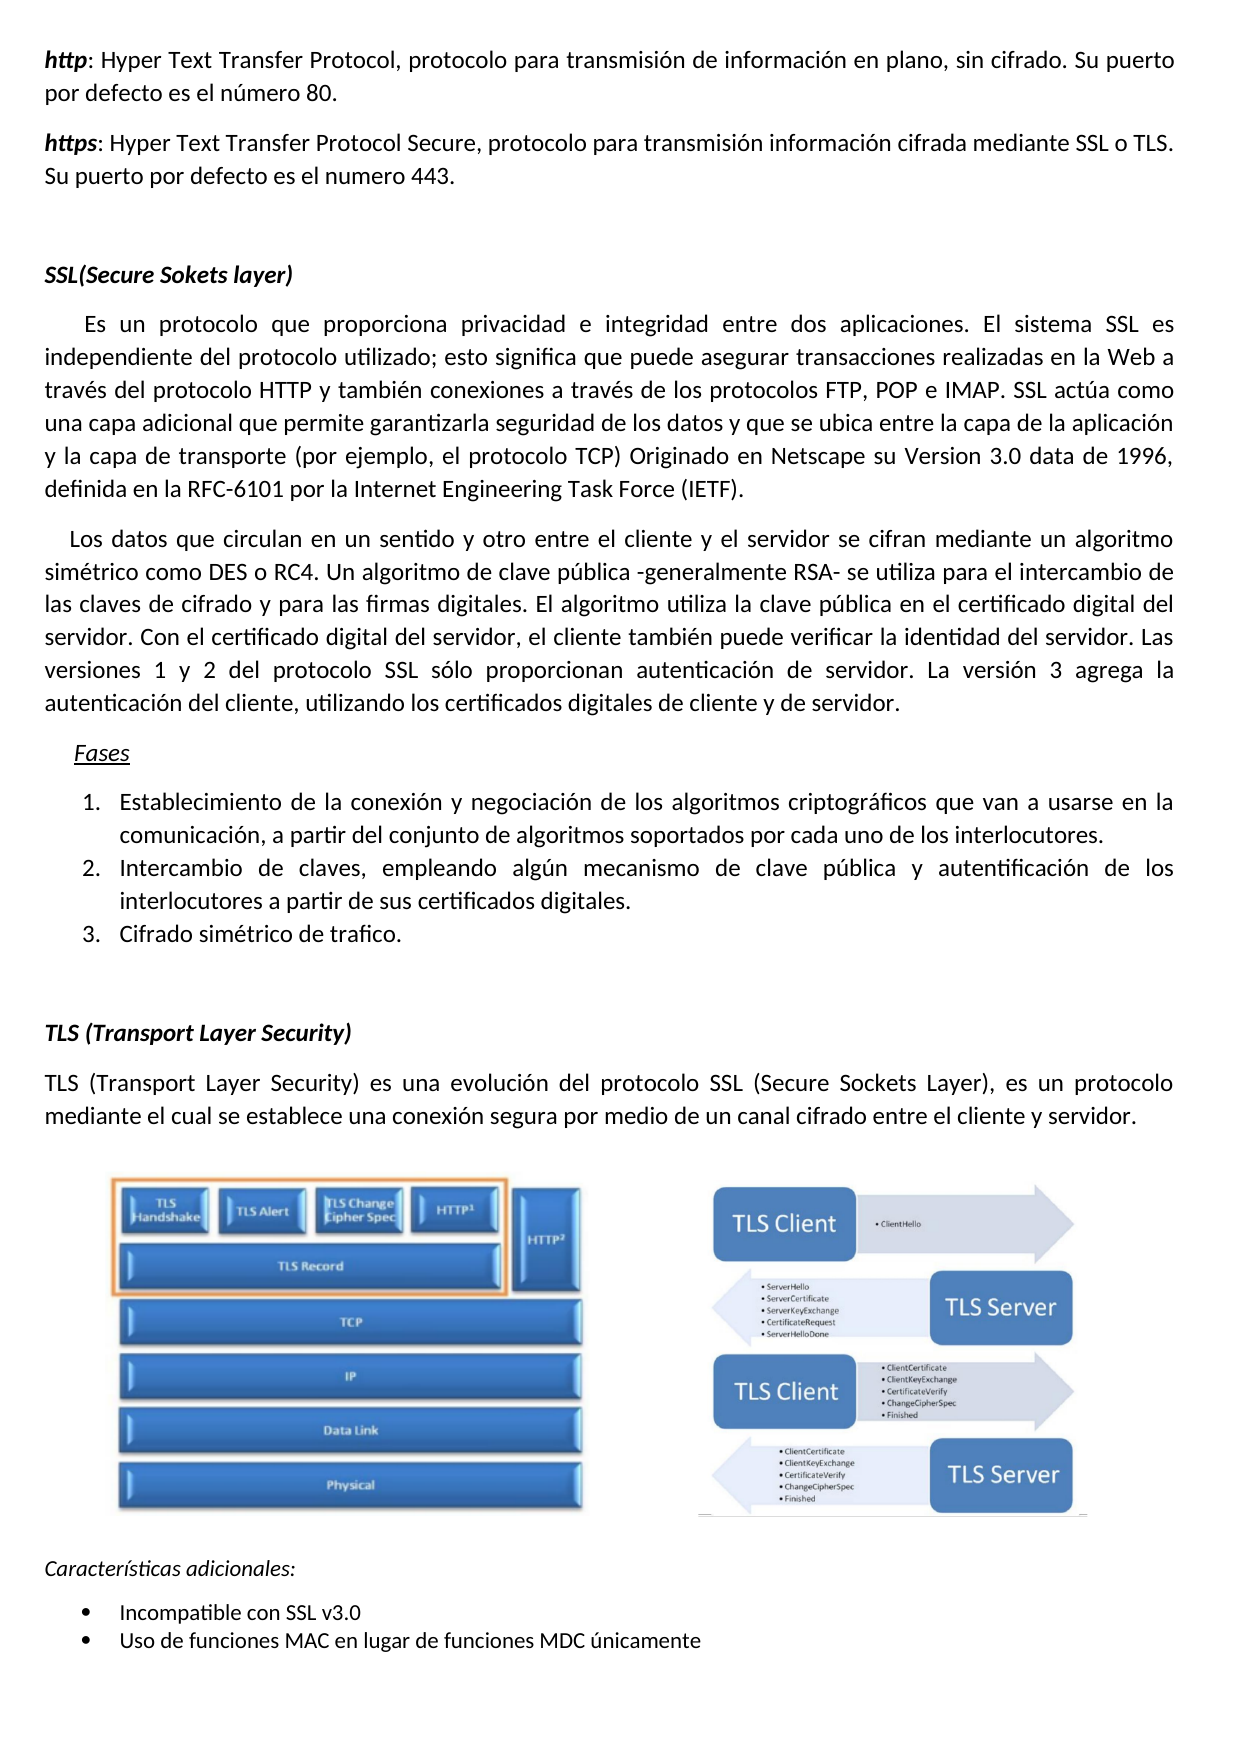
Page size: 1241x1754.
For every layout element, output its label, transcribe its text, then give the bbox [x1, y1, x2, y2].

text Los datos que circulan en un sentido y otro entre el cliente y el servidor se cifran mediante un algoritmo simétrico como DES o RC4. Un algoritmo de clave pública -generalmente RSA- se utiliza para el intercambio de las claves de cifrado y para las firmas digitales. El algoritmo utiliza la clave pública en el certificado digital del servidor. Con el certificado digital del servidor, el cliente también puede verificar la identidad del servidor. Las versiones 1 y 2 del protocolo SSL sólo proporcionan autenticación de servidor. La versión 3 agrega la autenticación del cliente, utilizando los certificados digitales de cliente y de servidor. [44, 523, 1176, 718]
list Cifrado simétrico de trafico. [82, 918, 1176, 949]
text Es un protocolo que proporciona privacidad e integridad entre dos aplicaciones. El sistema SSL es independiente del protocolo utilizado; esto significa que puede asegurar transacciones realizadas en la Web a través del protocolo HTTP y también conexiones a través de los protocolos FTP, POP e IMAP. SSL actúa como una capa adicional que permite garantizarla seguridad de los datos y que se ubica entre la capa de la aplicación y la capa de transporte (por ejemplo, el protocolo TCP) Originado en Netscape su Version 3.0 data de 1996, definida en la RFC-6101 por la Internet Engineering Task Force (IETF). [44, 308, 1176, 504]
list Incompatible con SSL v3.0 [82, 1598, 1176, 1626]
list Uso de funciones MAC en lugar de funciones MDC únicamente [82, 1626, 1176, 1654]
list Intercambio de claves, empleando algún mecanismo de clave pública y autentificación de los interlocutores a partir de sus certificados digitales. [82, 852, 1176, 916]
picture [104, 1171, 590, 1516]
text Fases [74, 737, 1176, 767]
text TLS (Transport Layer Security) [44, 1017, 1176, 1048]
text TLS (Transport Layer Security) es una evolución del protocolo SSL (Secure Sockets Layer), es un protocolo mediante el cual se establece una conexión segura por medio de un canal cifrado entre el cliente y servidor. [44, 1067, 1176, 1130]
text http: Hyper Text Transfer Protocol, protocolo para transmisión de información en plano, sin cifrado. Su puerto por defecto es el número 80. [44, 44, 1176, 108]
list Establecimiento de la conexión y negociación de los algoritmos criptográficos que van a usarse en la comunicación, a partir del conjunto de algoritmos soportados por cada uno de los interlocutores. [82, 786, 1176, 850]
picture [698, 1180, 1088, 1517]
text Características adicionales: [44, 1554, 1176, 1582]
text SSL(Secure Sokets layer) [44, 259, 1176, 289]
text https: Hyper Text Transfer Protocol Secure, protocolo para transmisión información cifrada mediante SSL o TLS. Su puerto por defecto es el numero 443. [44, 127, 1176, 190]
